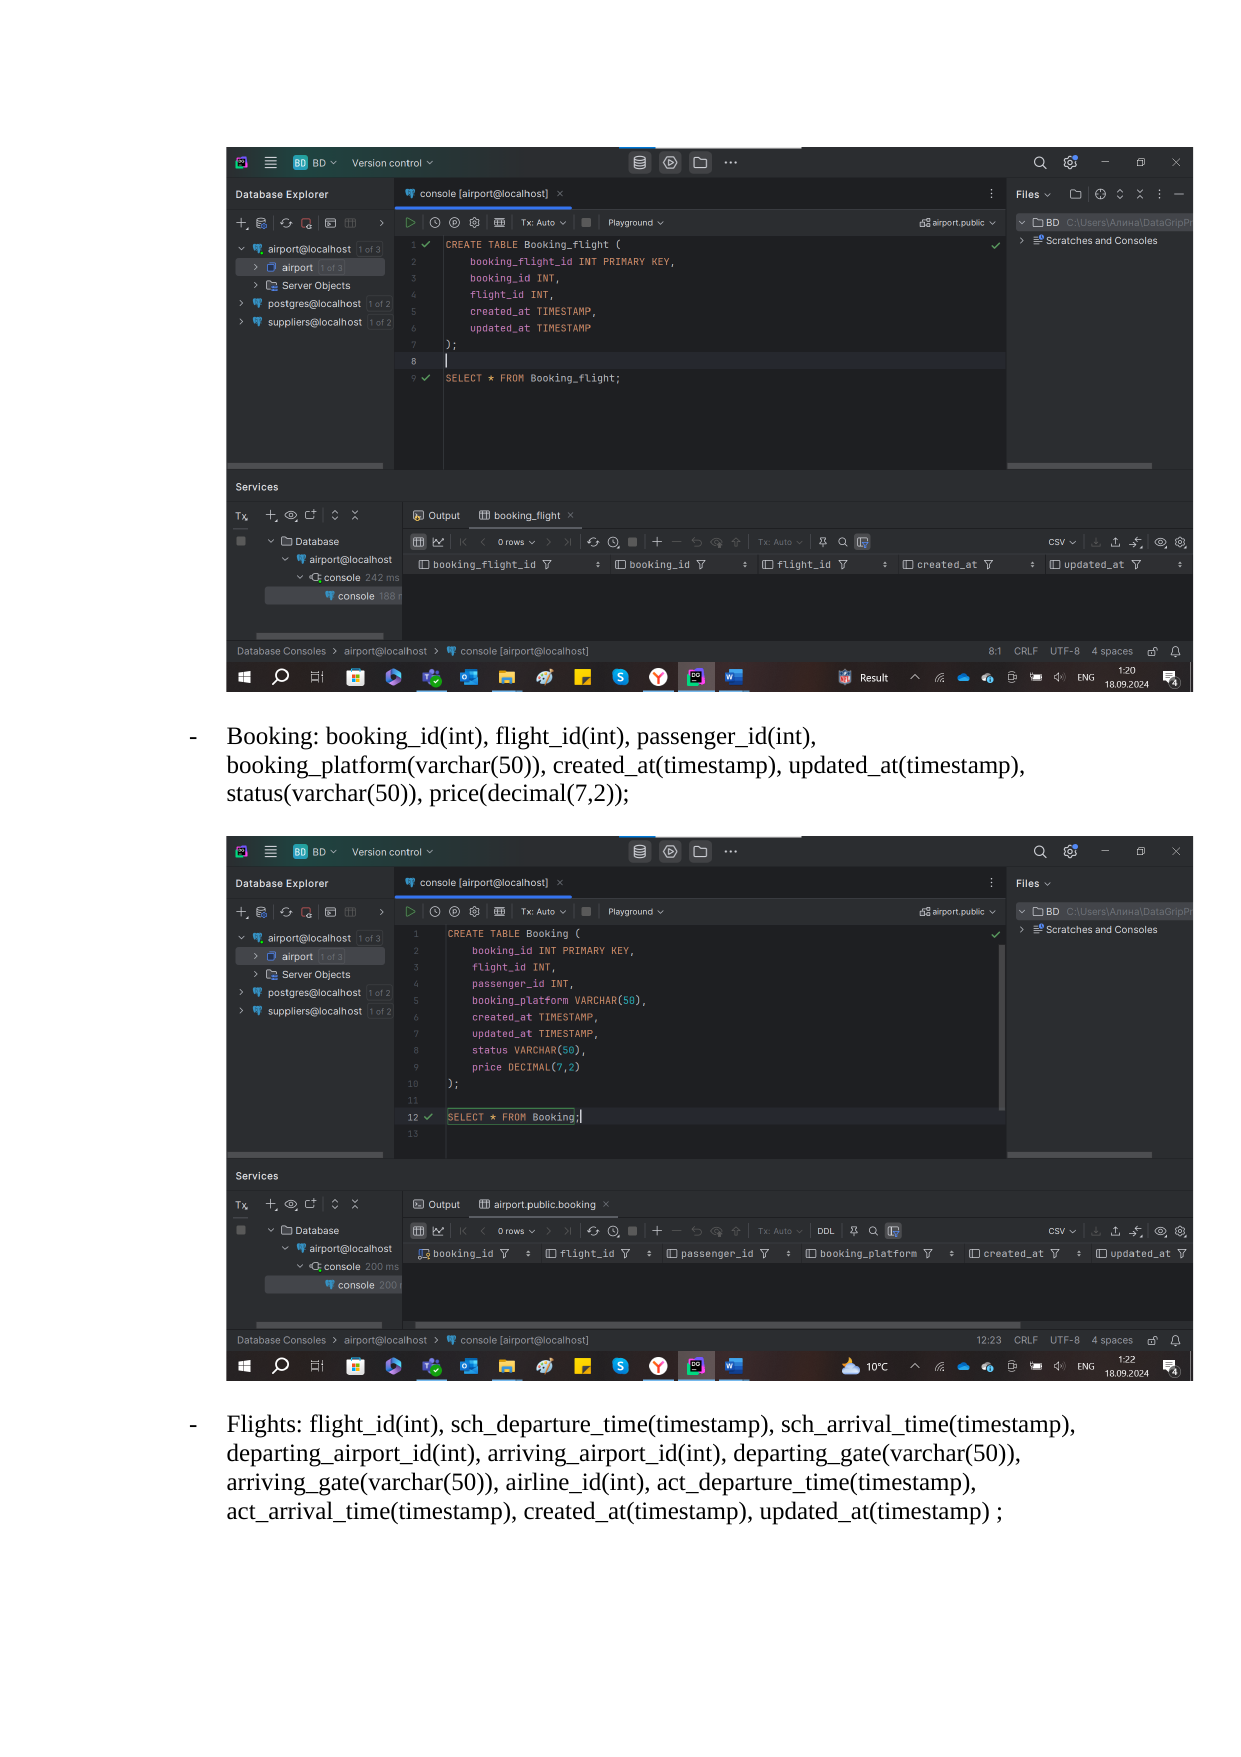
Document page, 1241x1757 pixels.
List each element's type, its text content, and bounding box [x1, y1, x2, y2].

picture [226, 147, 1194, 692]
picture [226, 836, 1194, 1381]
title Booking: booking_id(int), flight_id(int), passenger_id(int), booking_platform(varchar(50)), created_at(timestamp), updated_at(timestamp), status(varchar(50)), price(decimal(7,2)); [189, 721, 1088, 807]
title Flights: flight_id(int), sch_departure_time(timestamp), sch_arrival_time(timestamp), departing_airport_id(int), arriving_airport_id(int), departing_gate(varchar(50)), arriving_gate(varchar(50)), airline_id(int), act_departure_time(timestamp), act_arrival_time(timestamp), created_at(timestamp), updated_at(timestamp) ; [189, 1409, 1088, 1524]
